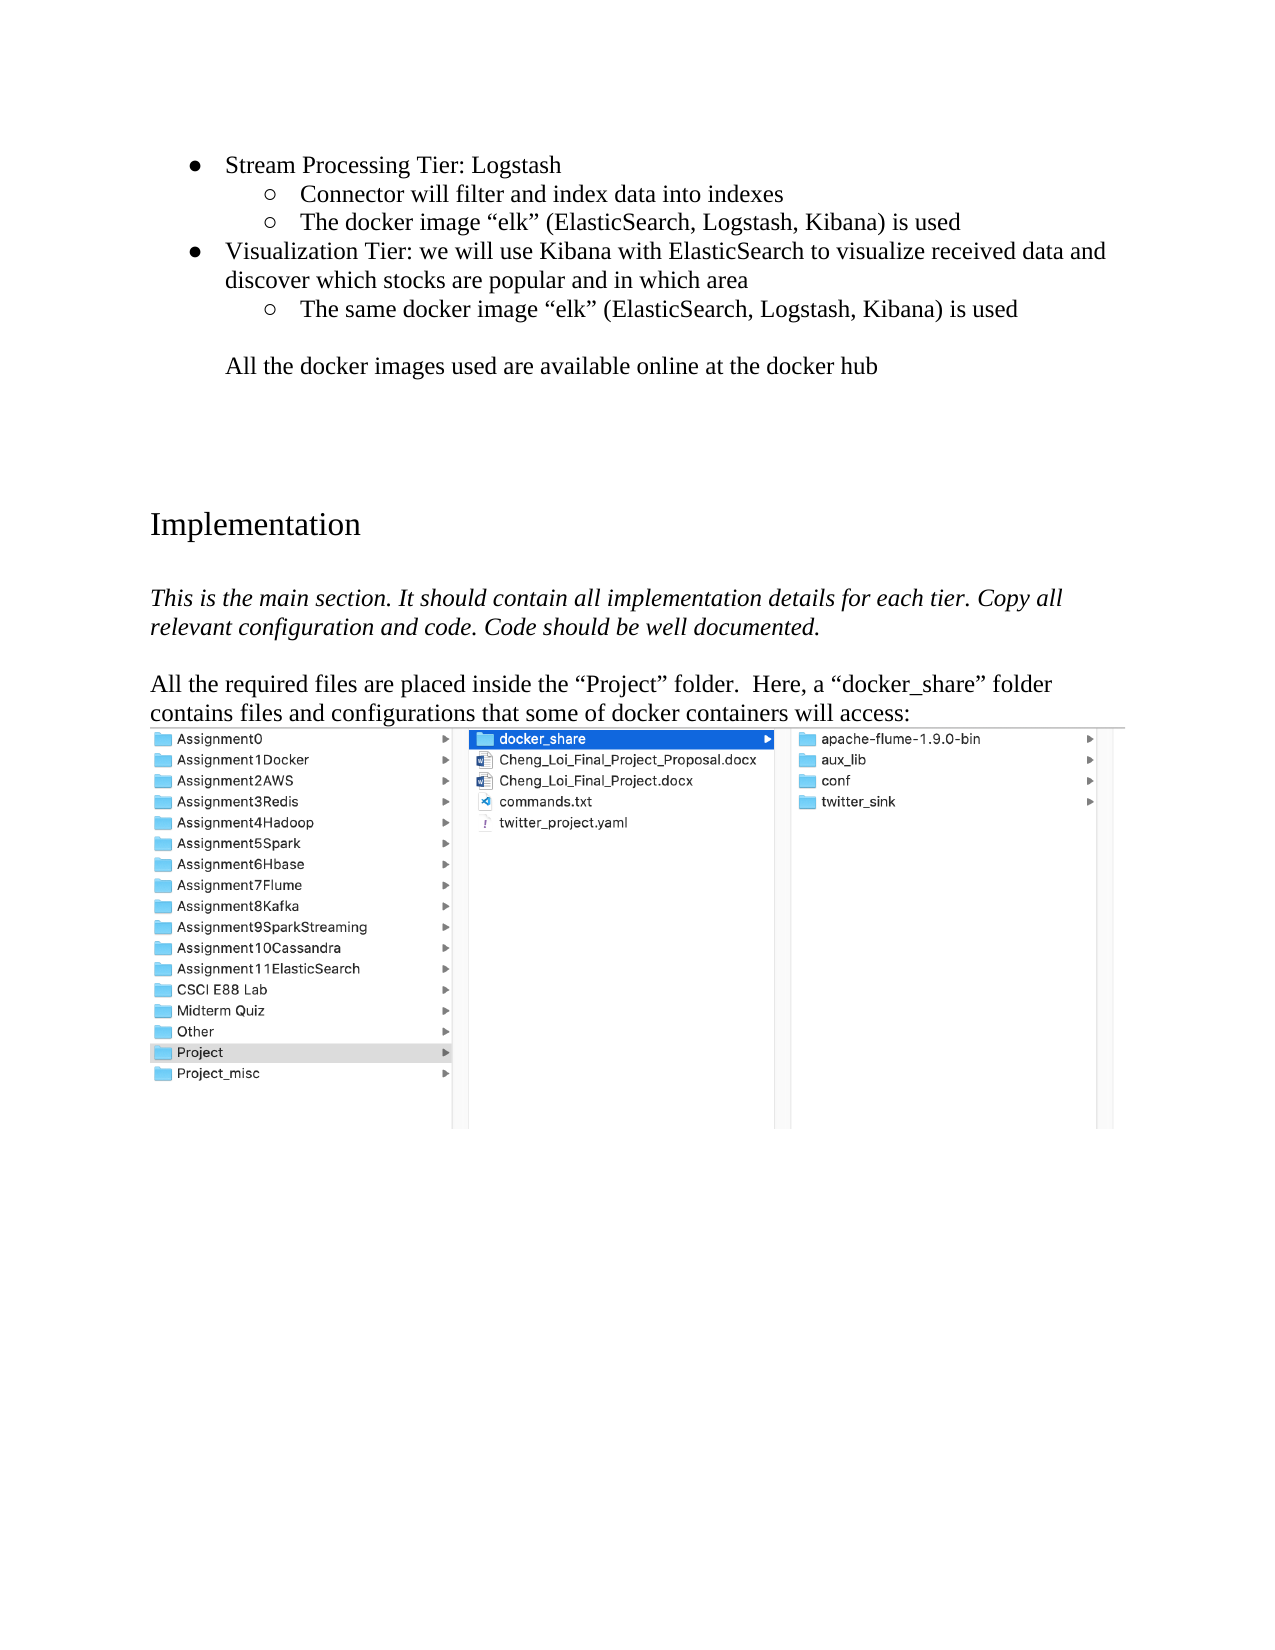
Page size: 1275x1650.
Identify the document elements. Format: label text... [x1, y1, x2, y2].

list The docker image “elk” (ElasticSearch, Logstash, Kibana) is used [262, 207, 1125, 236]
list Visualization Tier: we will use Kibana with ElasticSearch to visualize received data and discover which stocks are popular and in which area [187, 236, 1125, 294]
picture [150, 727, 1125, 1129]
list Stream Processing Tier: Logstash [187, 150, 1125, 179]
subtitle Implementation [150, 504, 1125, 542]
text This is the main section. It should contain all implementation details for each tier. Copy all relevant configuration and code. Code should be well documented. [150, 583, 1125, 641]
text All the docker images used are available online at the docker hub [225, 351, 1125, 380]
list Connector will filter and index data into indexes [262, 179, 1125, 207]
text All the required files are placed inside the “Project” folder. Here, a “docker_share” folder contains files and configurations that some of docker containers will access: [150, 669, 1125, 727]
list The same docker image “elk” (ElasticSearch, Logstash, Kibana) is used [262, 294, 1125, 322]
